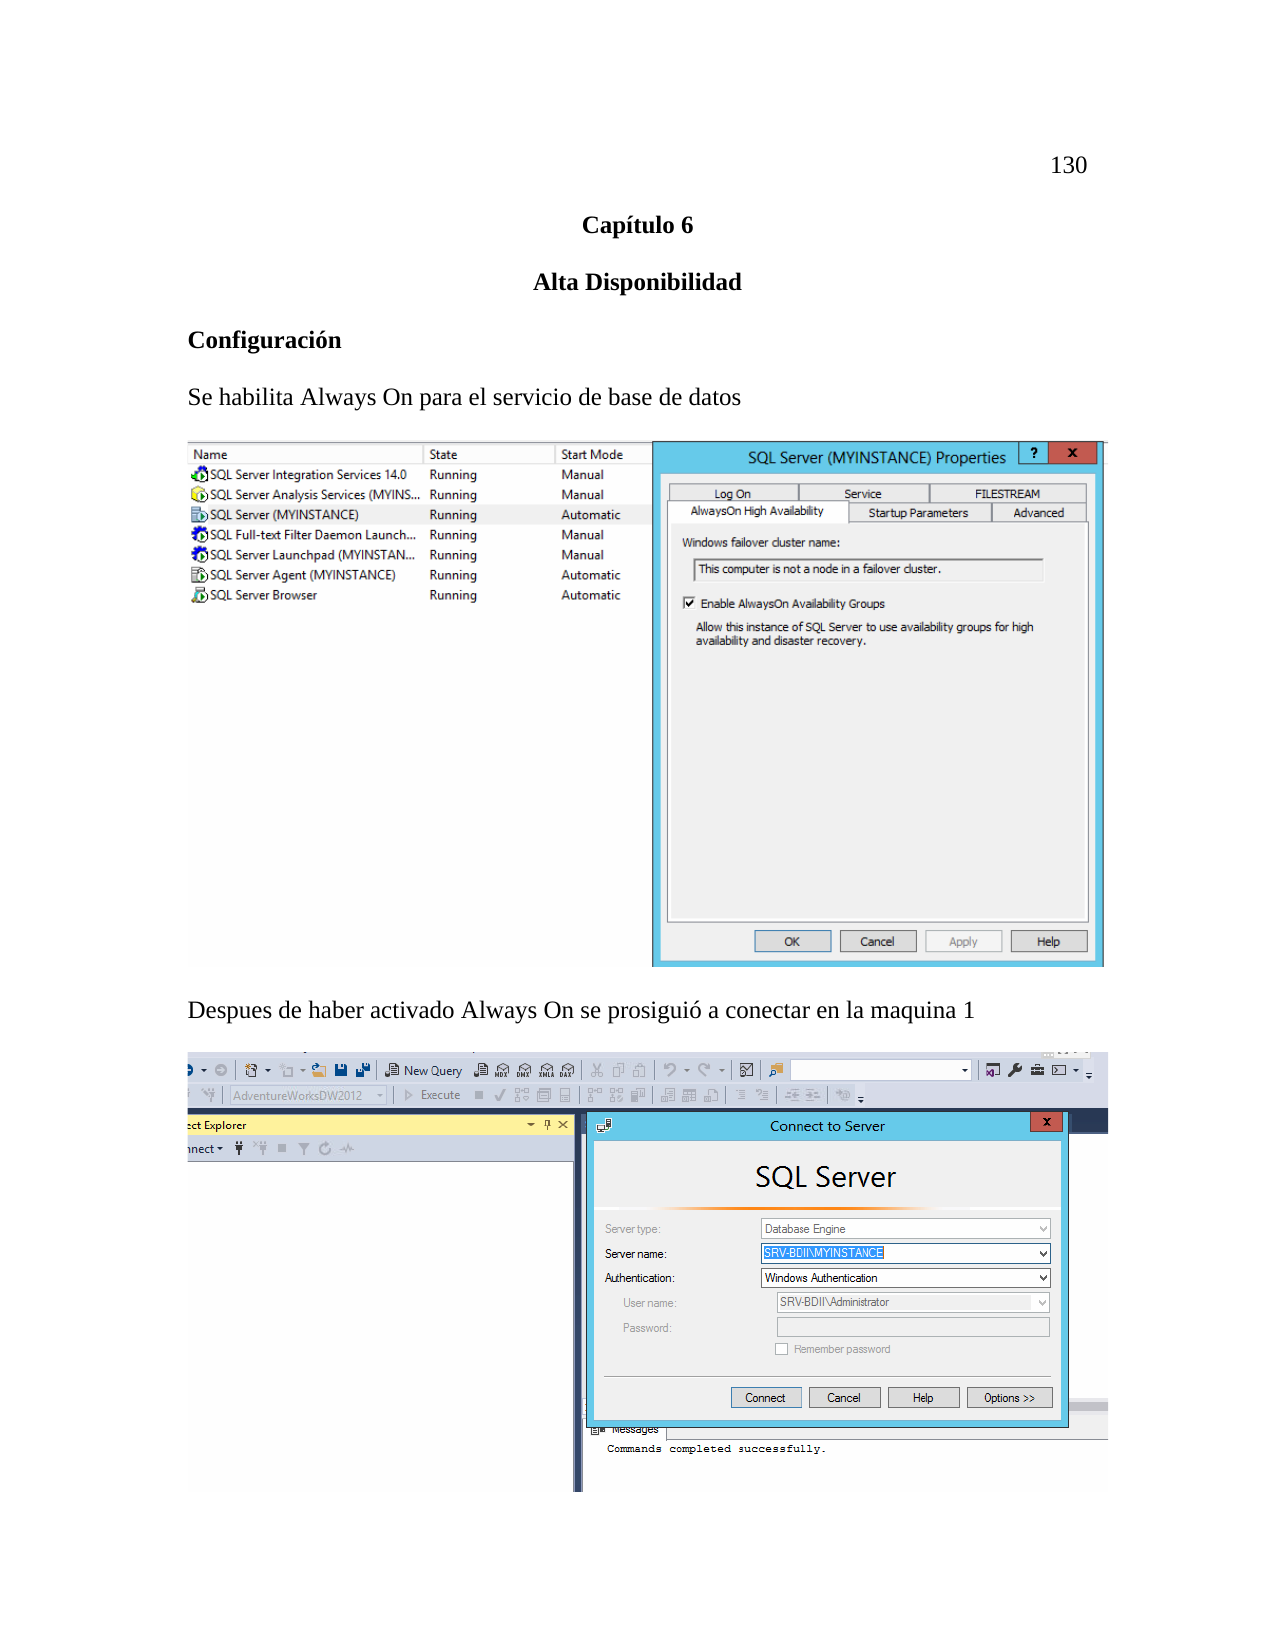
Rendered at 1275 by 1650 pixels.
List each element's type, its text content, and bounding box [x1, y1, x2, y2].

picture [187, 1052, 1109, 1492]
subtitle Alta Disponibilidad [187, 267, 1087, 296]
subtitle Capítulo 6 [187, 210, 1087, 239]
text Se habilita Always On para el servicio de base de datos [187, 382, 1087, 411]
text Despues de haber activado Always On se prosiguió a conectar en la maquina 1 [187, 995, 1087, 1024]
subtitle Configuración [187, 325, 1087, 354]
picture [187, 440, 1109, 967]
